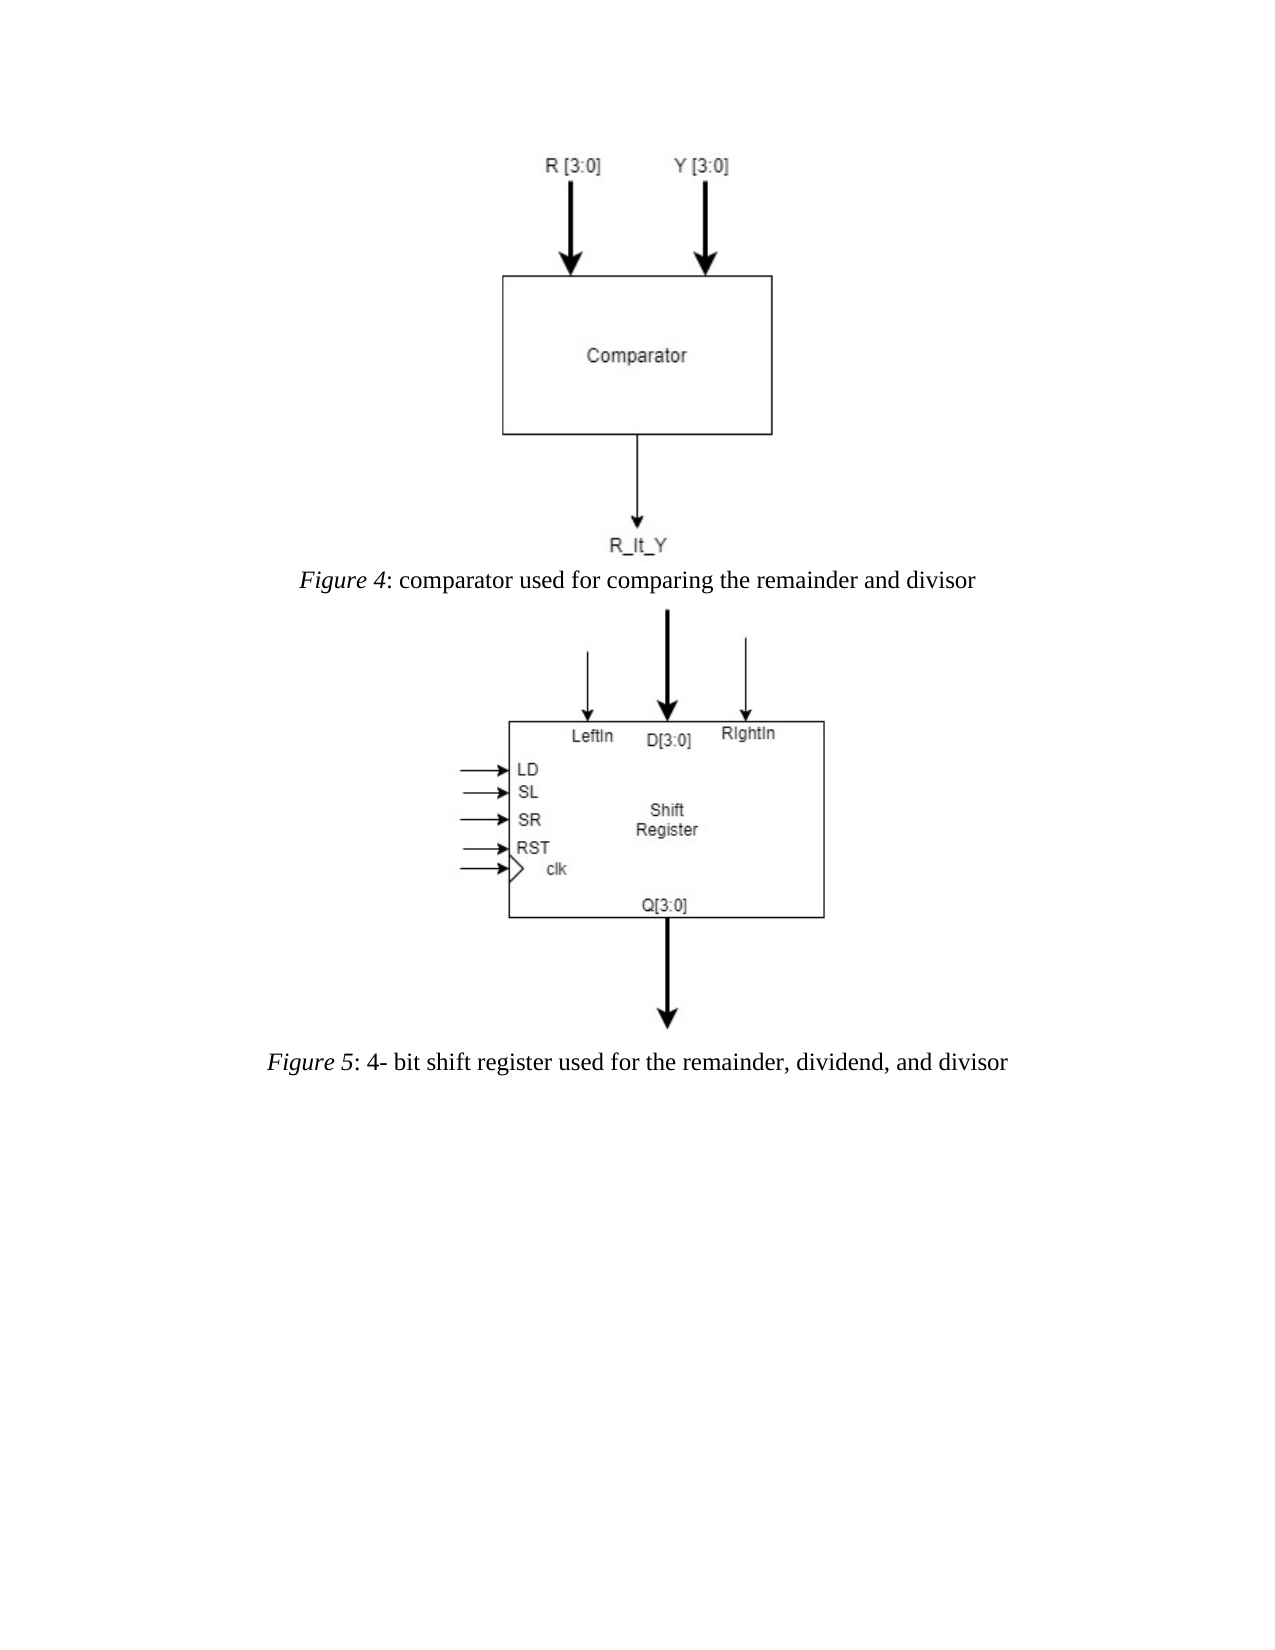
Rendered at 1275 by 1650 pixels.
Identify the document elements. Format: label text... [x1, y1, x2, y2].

picture [450, 598, 825, 1043]
picture [502, 150, 773, 562]
text Figure 5: 4- bit shift register used for the remainder, dividend, and divisor [150, 1047, 1125, 1075]
text Figure 4: comparator used for comparing the remainder and divisor [150, 566, 1125, 594]
